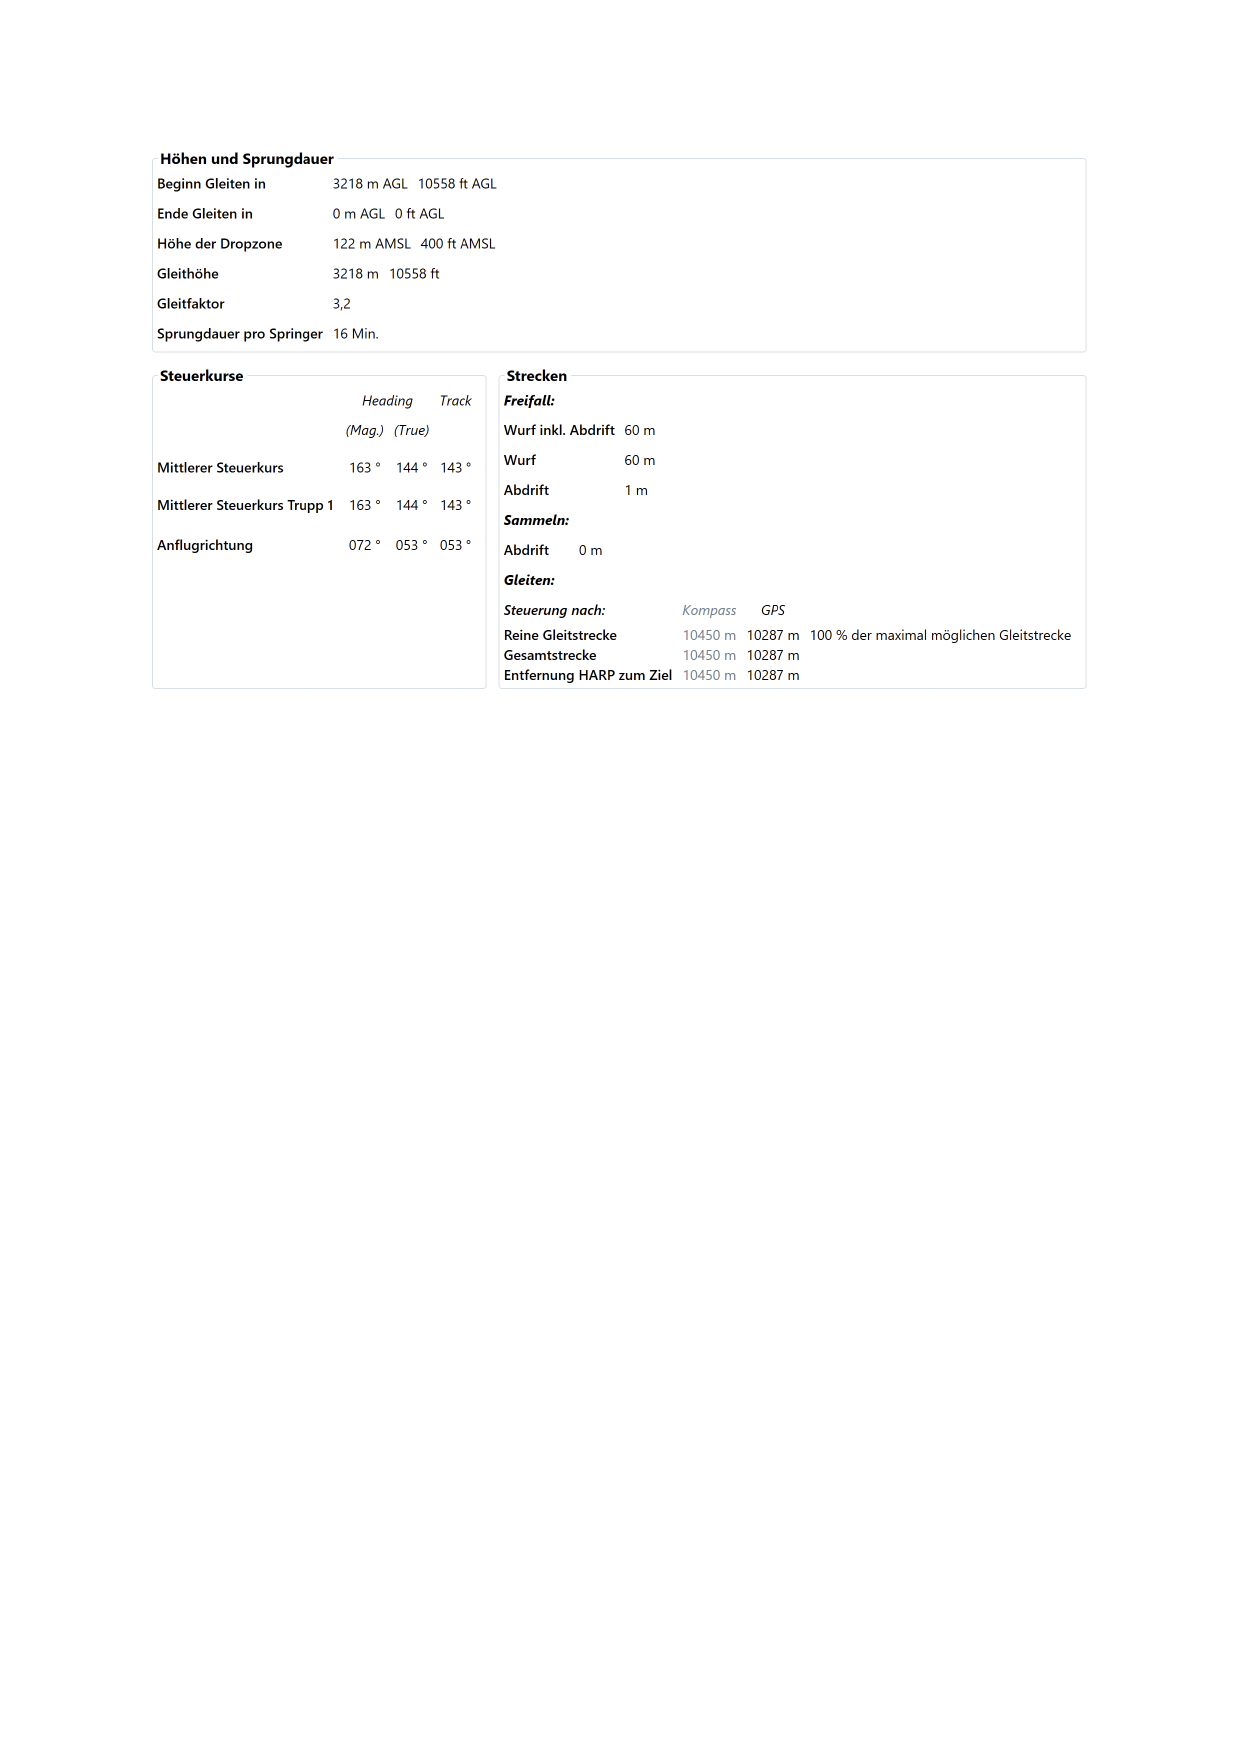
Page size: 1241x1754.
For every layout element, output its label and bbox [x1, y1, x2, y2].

picture [147, 147, 1093, 694]
